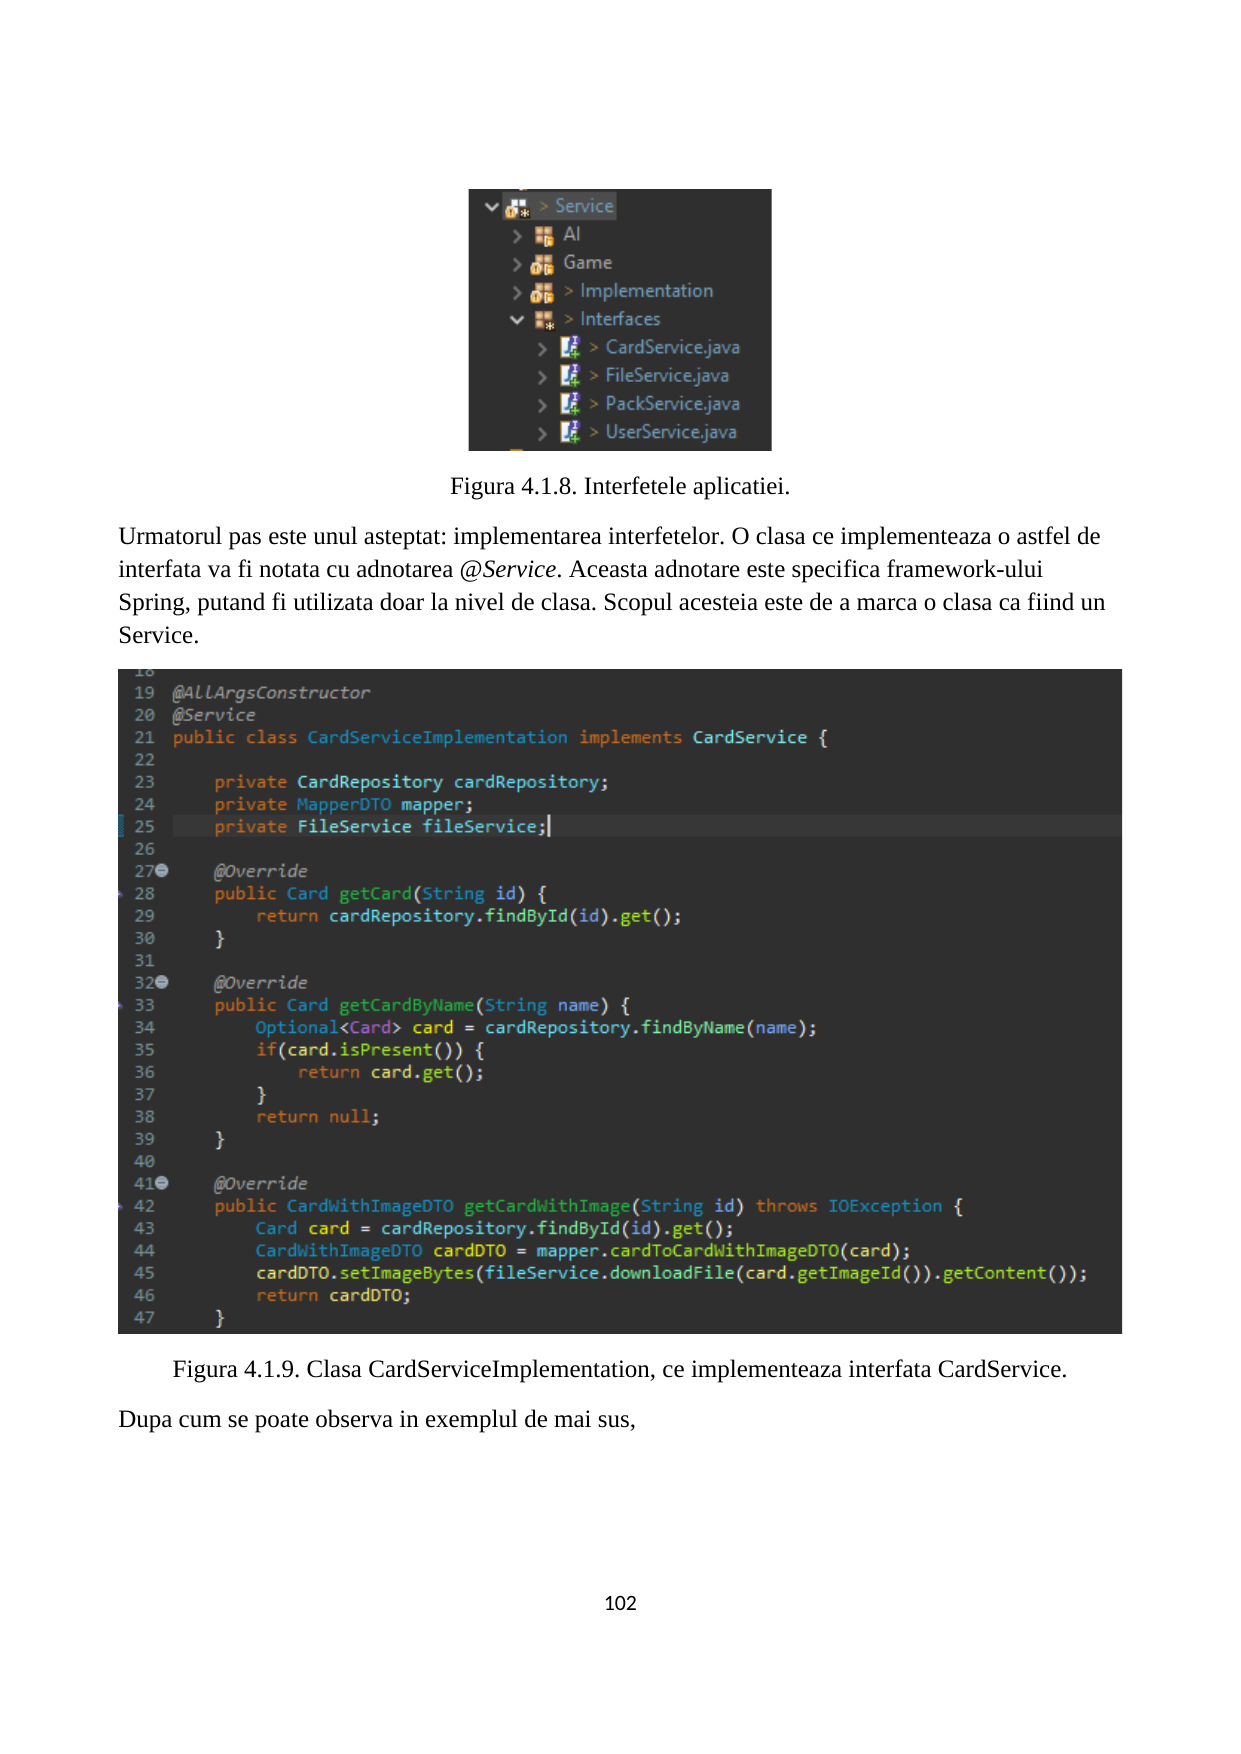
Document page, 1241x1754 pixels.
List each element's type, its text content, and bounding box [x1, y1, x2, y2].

text Dupa cum se poate observa in exemplul de mai sus, [118, 1404, 1122, 1432]
text Urmatorul pas este unul asteptat: implementarea interfetelor. O clasa ce implementeaza o astfel de interfata va fi notata cu adnotarea @Service. Aceasta adnotare este specifica framework-ului Spring, putand fi utilizata doar la nivel de clasa. Scopul acesteia este de a marca o clasa ca fiind un Service. [118, 521, 1122, 649]
picture [468, 189, 772, 451]
text Figura 4.1.9. Clasa CardServiceImplementation, ce implementeaza interfata CardService. [118, 1354, 1122, 1383]
picture [118, 669, 1123, 1334]
text Figura 4.1.8. Interfetele aplicatiei. [118, 471, 1122, 500]
